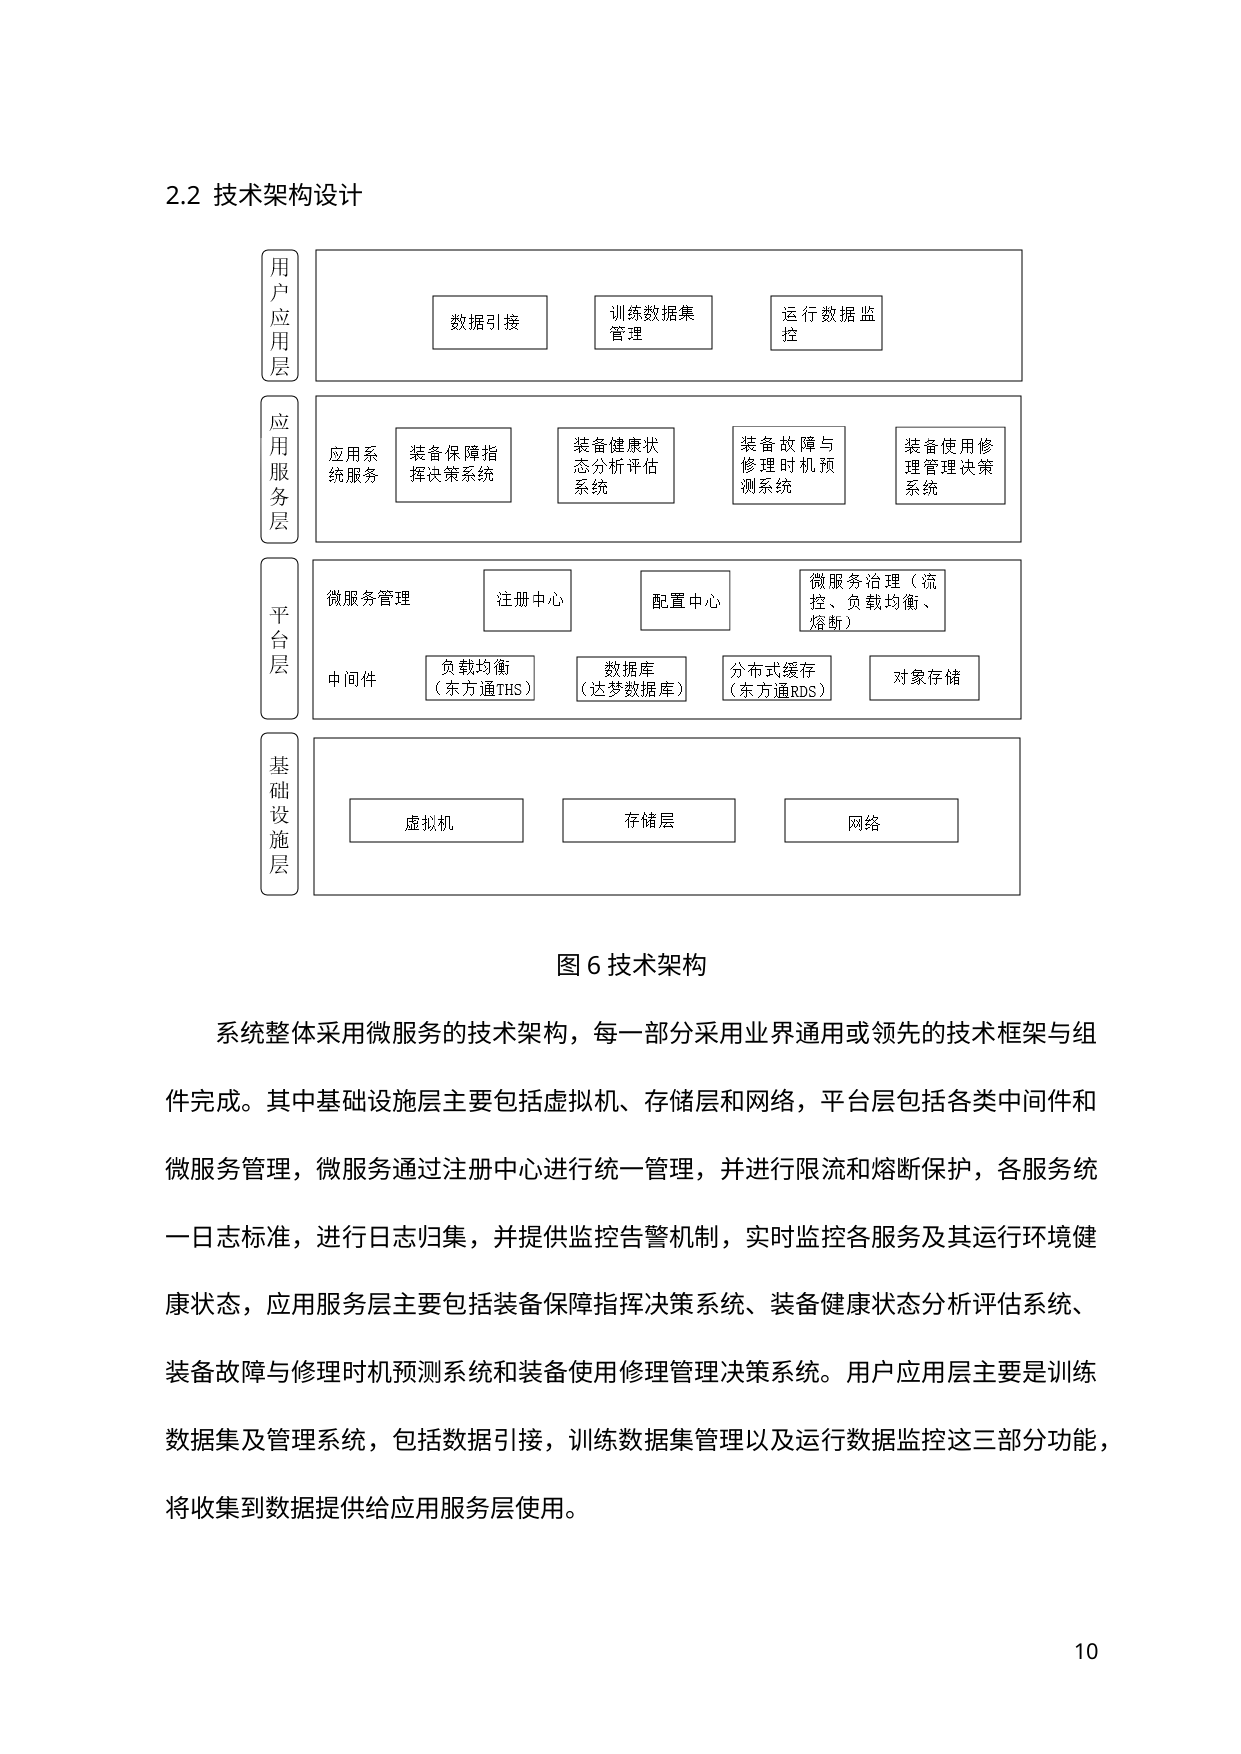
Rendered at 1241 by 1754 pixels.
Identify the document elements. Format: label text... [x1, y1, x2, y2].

text 系统整体采用微服务的技术架构，每一部分采用业界通用或领先的技术框架与组件完成。其中基础设施层主要包括虚拟机、存储层和网络，平台层包括各类中间件和微服务管理，微服务通过注册中心进行统一管理，并进行限流和熔断保护，各服务统一日志标准，进行日志归集，并提供监控告警机制，实时监控各服务及其运行环境健康状态，应用服务层主要包括装备保障指挥决策系统、装备健康状态分析评估系统、装备故障与修理时机预测系统和装备使用修理管理决策系统。用户应用层主要是训练数据集及管理系统，包括数据引接，训练数据集管理以及运行数据监控这三部分功能，将收集到数据提供给应用服务层使用。 [165, 997, 1098, 1541]
picture [237, 237, 1027, 902]
subtitle 技术架构设计 [165, 176, 1098, 212]
text 图6 技术架构 [165, 929, 1098, 997]
